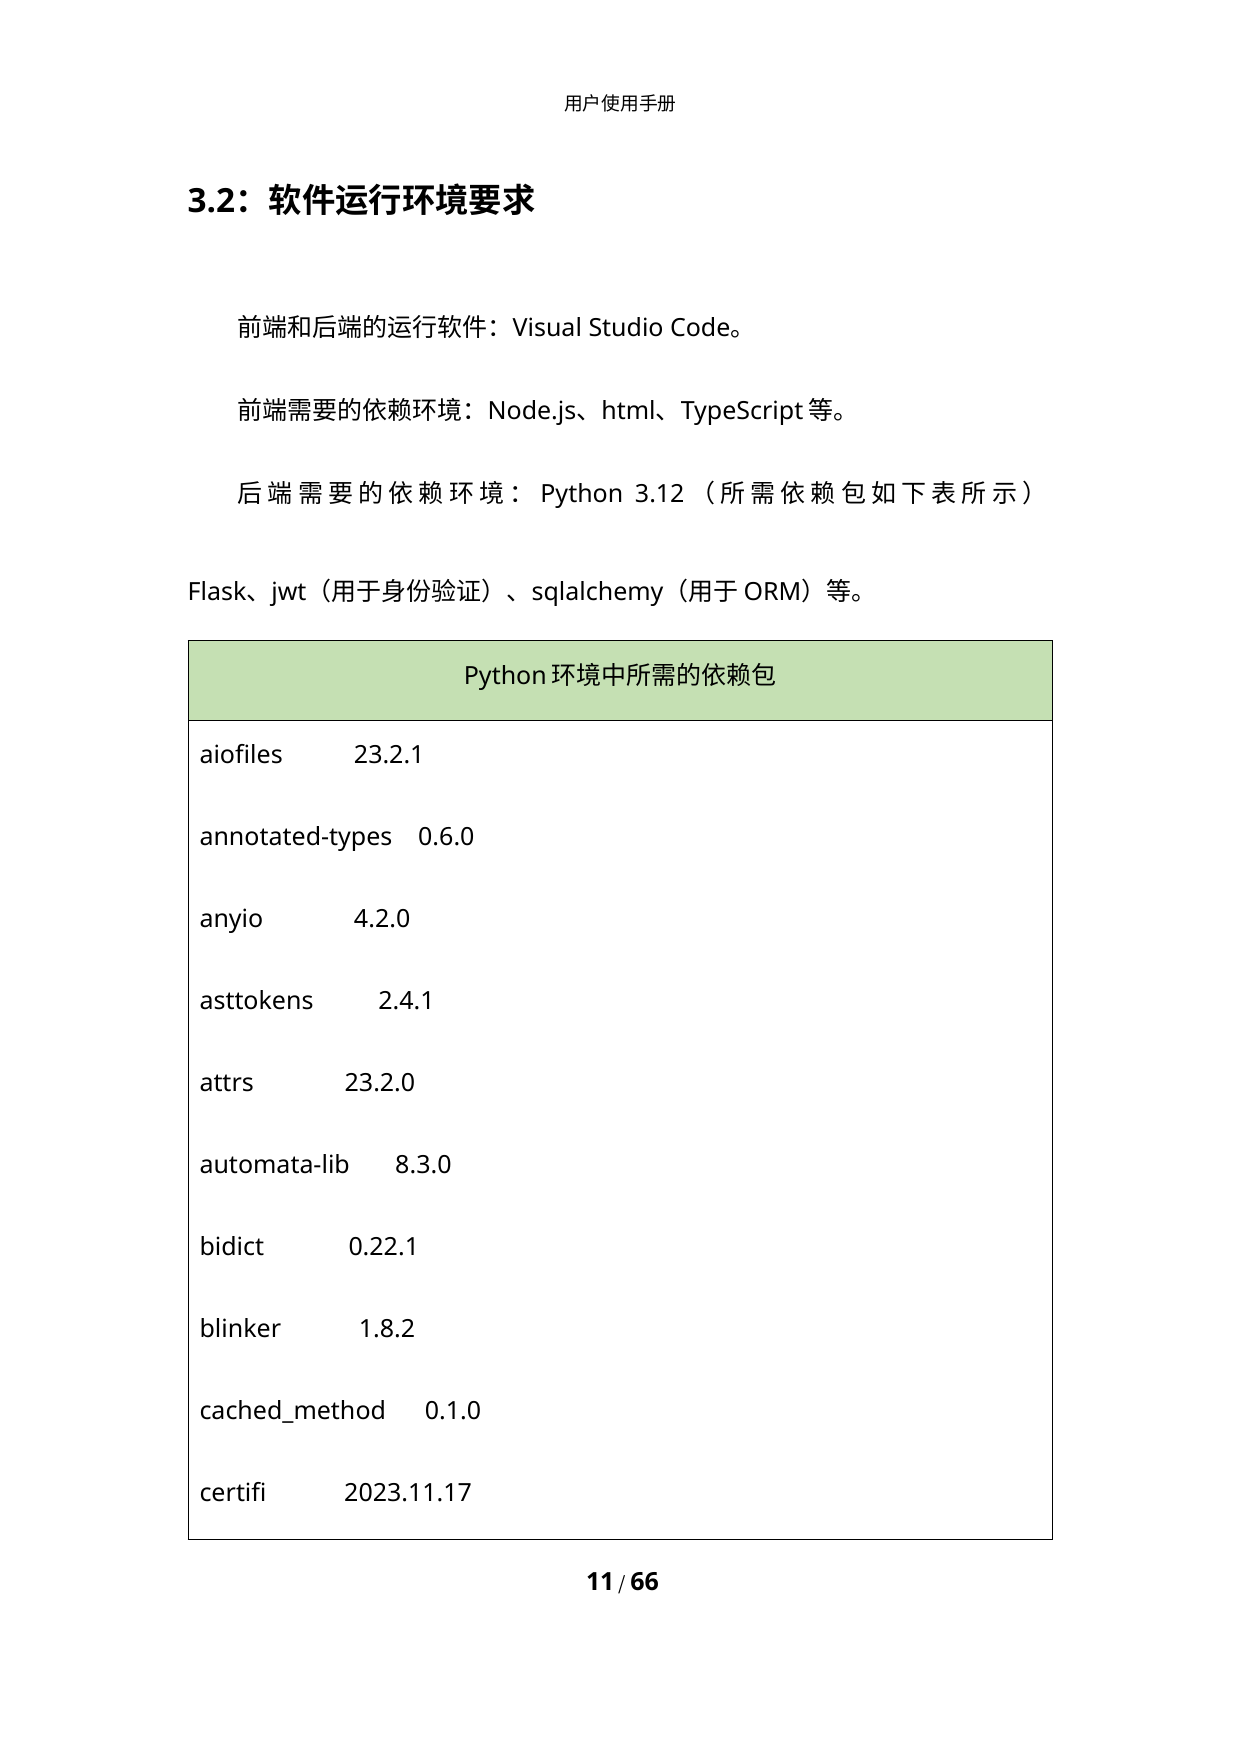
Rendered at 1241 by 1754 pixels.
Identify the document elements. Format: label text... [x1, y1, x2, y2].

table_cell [189, 721, 1052, 1538]
text 前端需要的依赖环境：Node.js、html、TypeScript等。 [187, 376, 1053, 441]
text 前端和后端的运行软件：Visual Studio Code。 [187, 293, 1053, 358]
subtitle 3.2：软件运行环境要求 [187, 166, 1053, 231]
table_header Python环境中所需的依赖包 [189, 641, 1052, 720]
text 后端需要的依赖环境：Python 3.12（所需依赖包如下表所示）、Flask、jwt（用于身份验证）、sqlalchemy（用于ORM）等。 [187, 459, 1053, 622]
